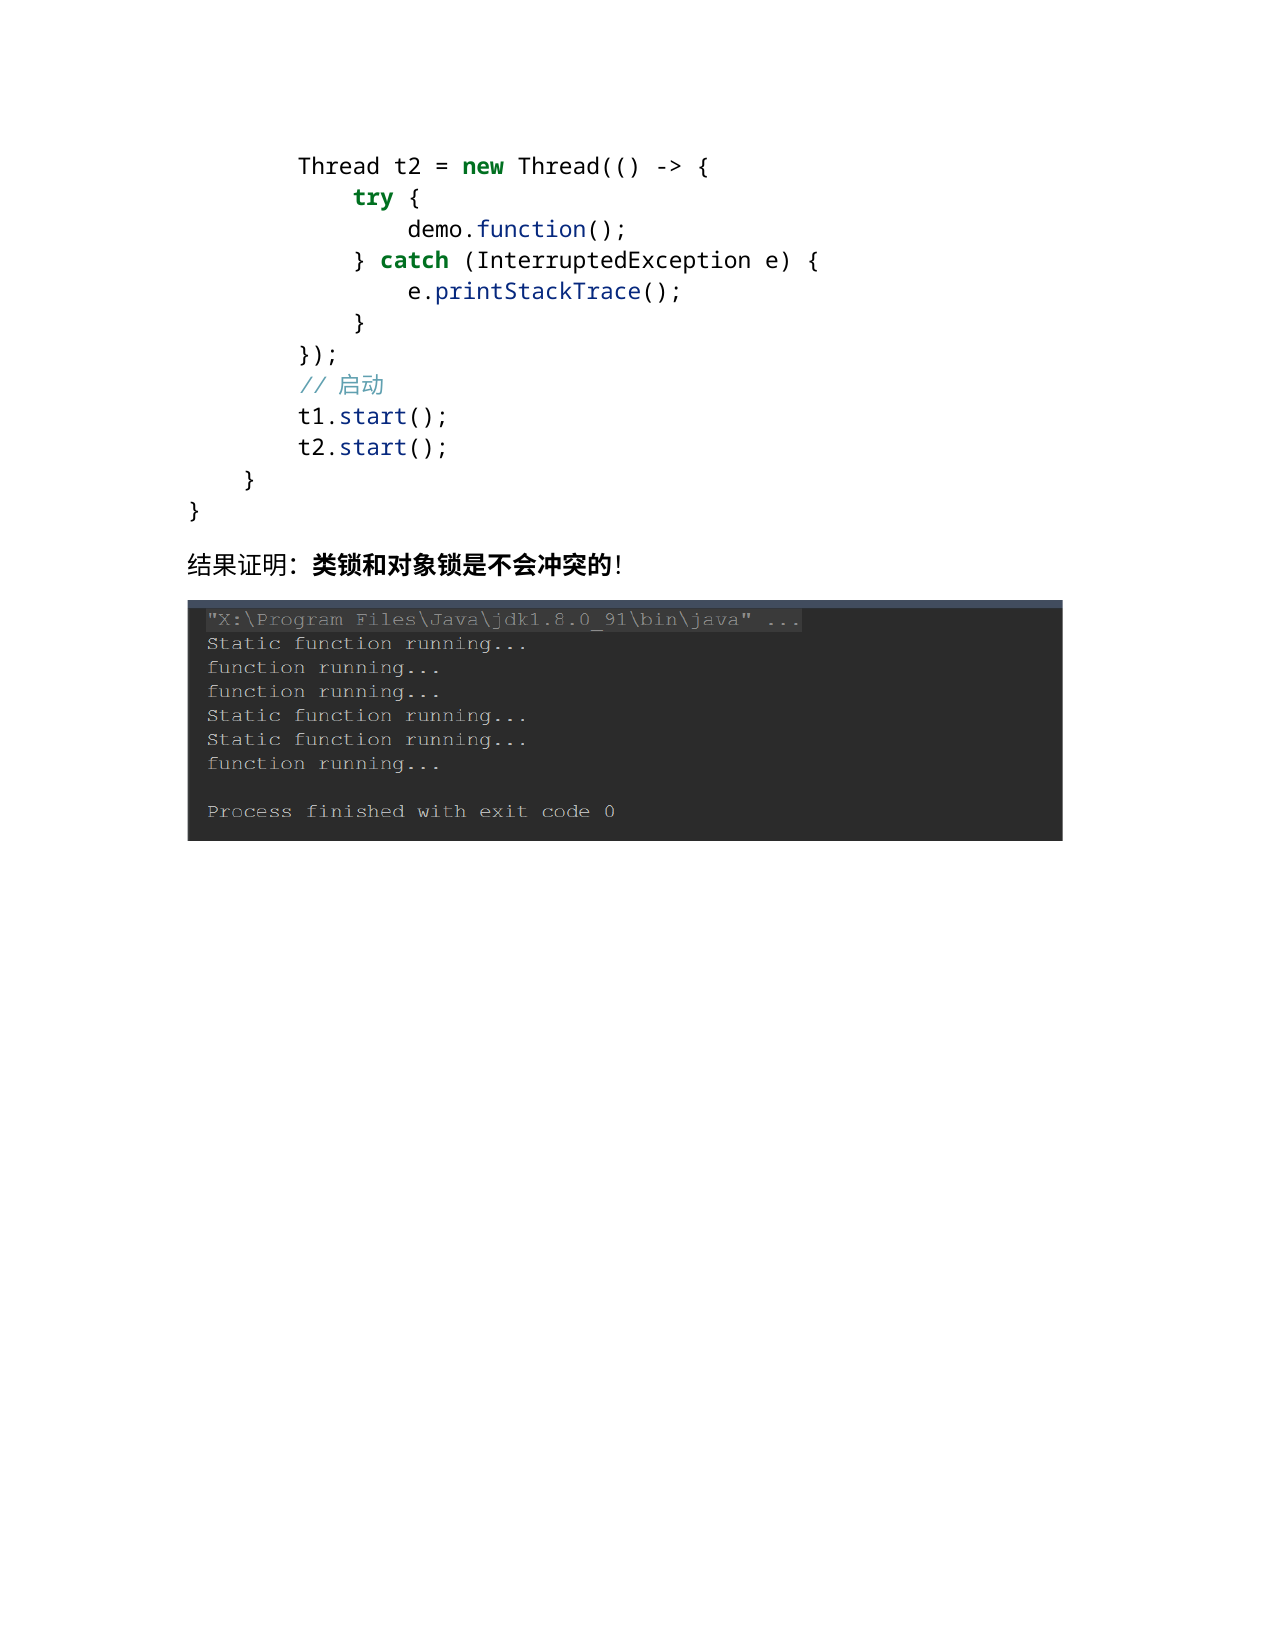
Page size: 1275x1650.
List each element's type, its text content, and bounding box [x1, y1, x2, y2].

picture [187, 600, 1063, 841]
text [187, 150, 1087, 525]
text 结果证明：类锁和对象锁是不会冲突的！ [187, 546, 1087, 582]
